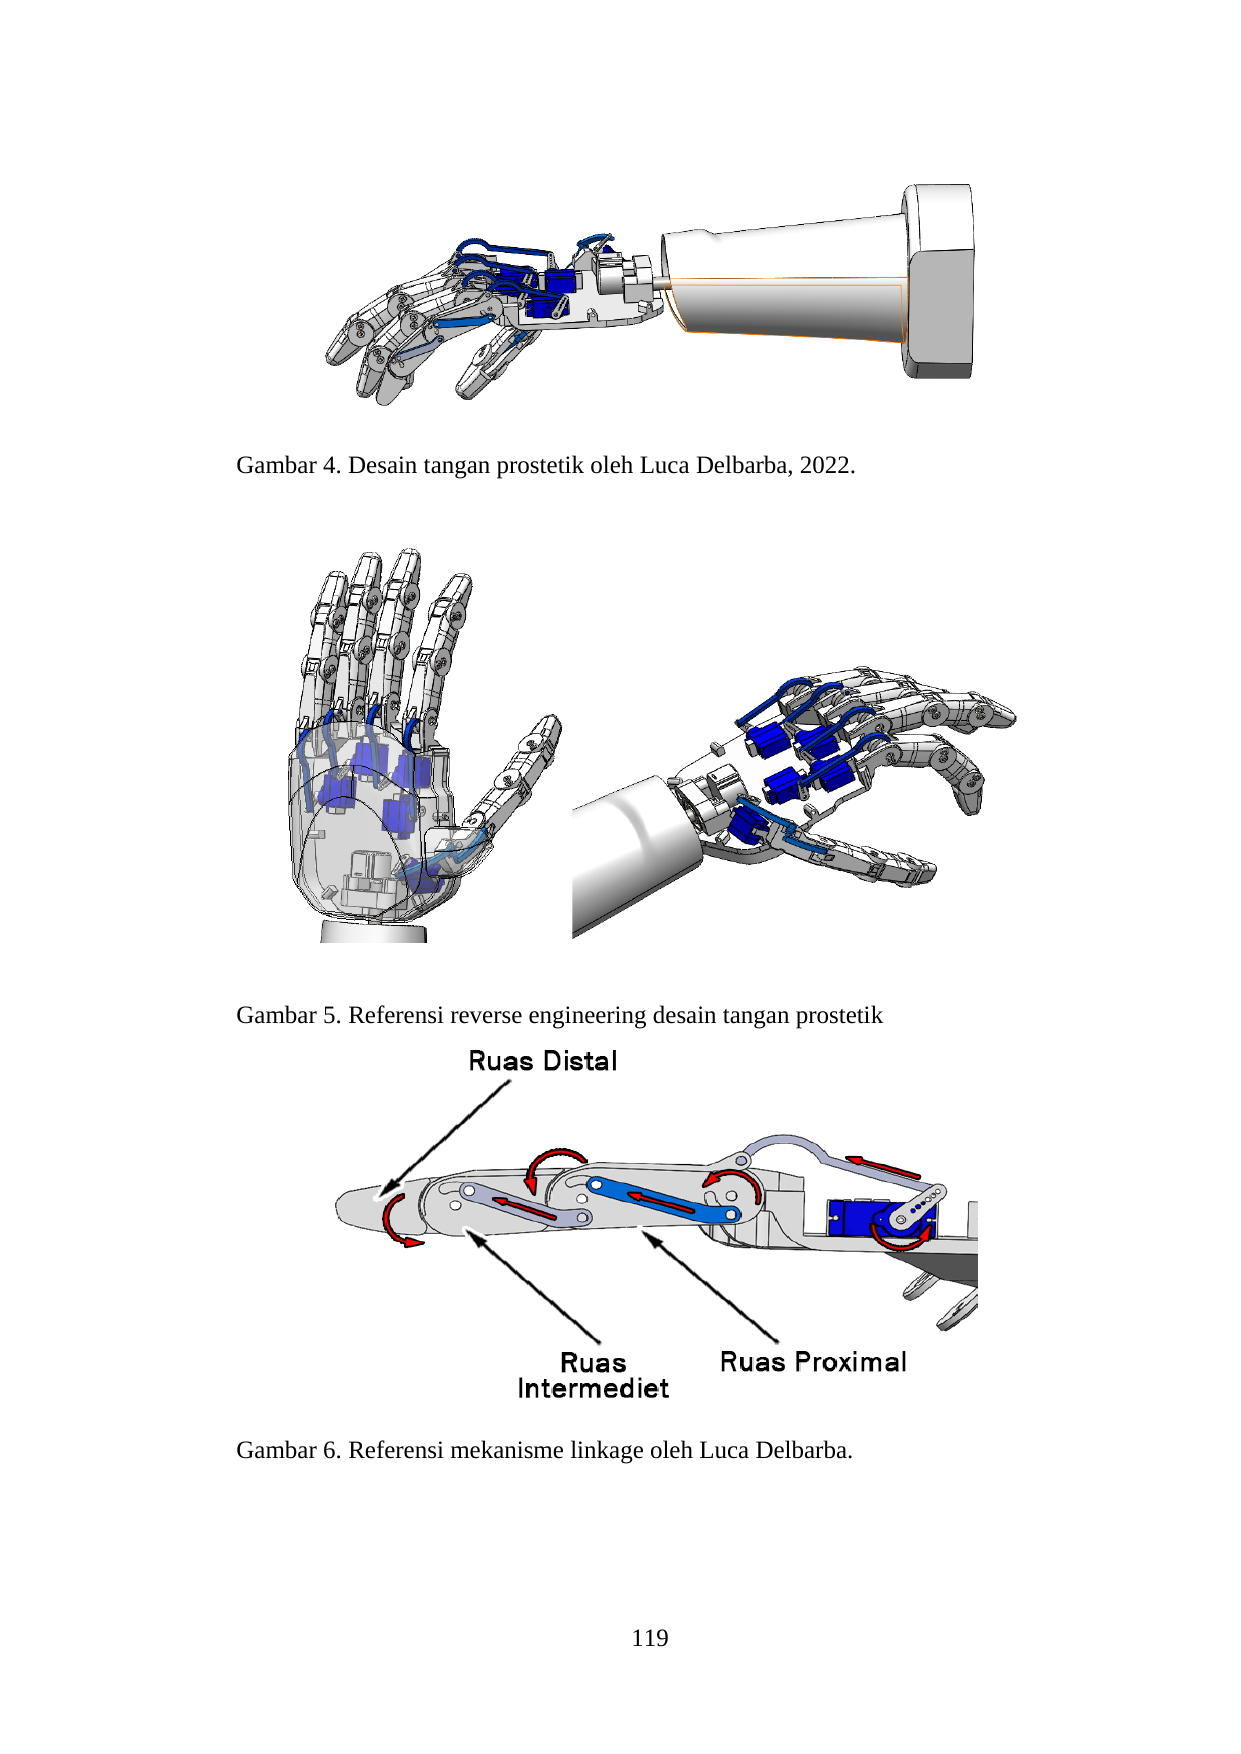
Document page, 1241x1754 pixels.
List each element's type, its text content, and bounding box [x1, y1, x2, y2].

text Gambar 6. Referensi mekanisme linkage oleh Luca Delbarba. [236, 1436, 1063, 1464]
picture [321, 1042, 978, 1417]
text Gambar 5. Referensi reverse engineering desain tangan prostetik [236, 1000, 1063, 1028]
picture [278, 545, 1022, 943]
text Gambar 4. Desain tangan prostetik oleh Luca Delbarba, 2022. [236, 450, 1063, 479]
picture [320, 177, 979, 431]
